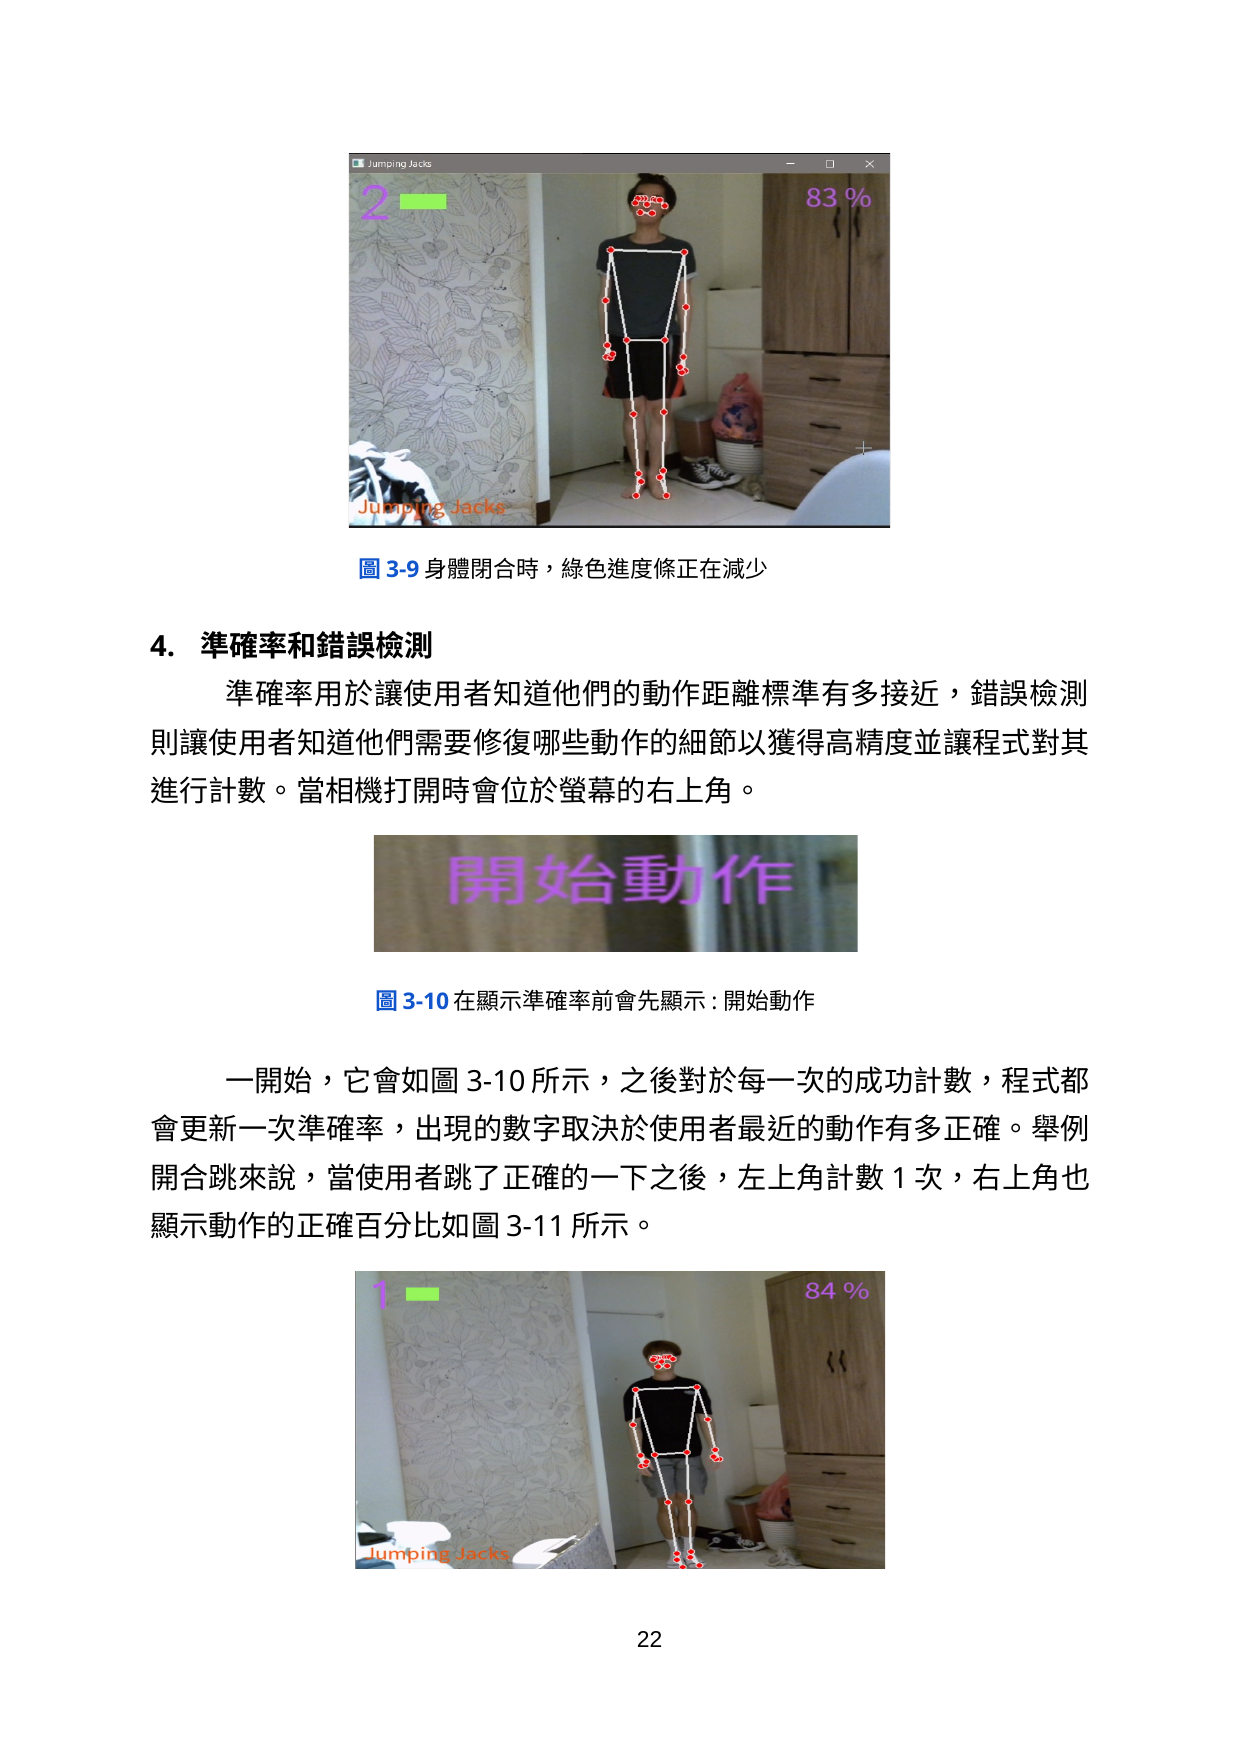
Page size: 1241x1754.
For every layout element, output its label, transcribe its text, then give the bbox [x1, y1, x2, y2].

picture [373, 835, 858, 952]
list 準確率和錯誤檢測 [150, 622, 1090, 664]
picture [348, 153, 891, 528]
text 圖3-10在顯示準確率前會先顯示 : 開始動作 [300, 983, 1090, 1016]
text 一開始，它會如圖3-10所示，之後對於每一次的成功計數，程式都會更新一次準確率，出現的數字取決於使用者最近的動作有多正確。舉例開合跳來說，當使用者跳了正確的一下之後，左上角計數1次，右上角也顯示動作的正確百分比如圖3-11所示。 [150, 1057, 1090, 1245]
picture [355, 1271, 886, 1569]
text 準確率用於讓使用者知道他們的動作距離標準有多接近，錯誤檢測則讓使用者知道他們需要修復哪些動作的細節以獲得高精度並讓程式對其進行計數。當相機打開時會位於螢幕的右上角。 [150, 671, 1090, 810]
